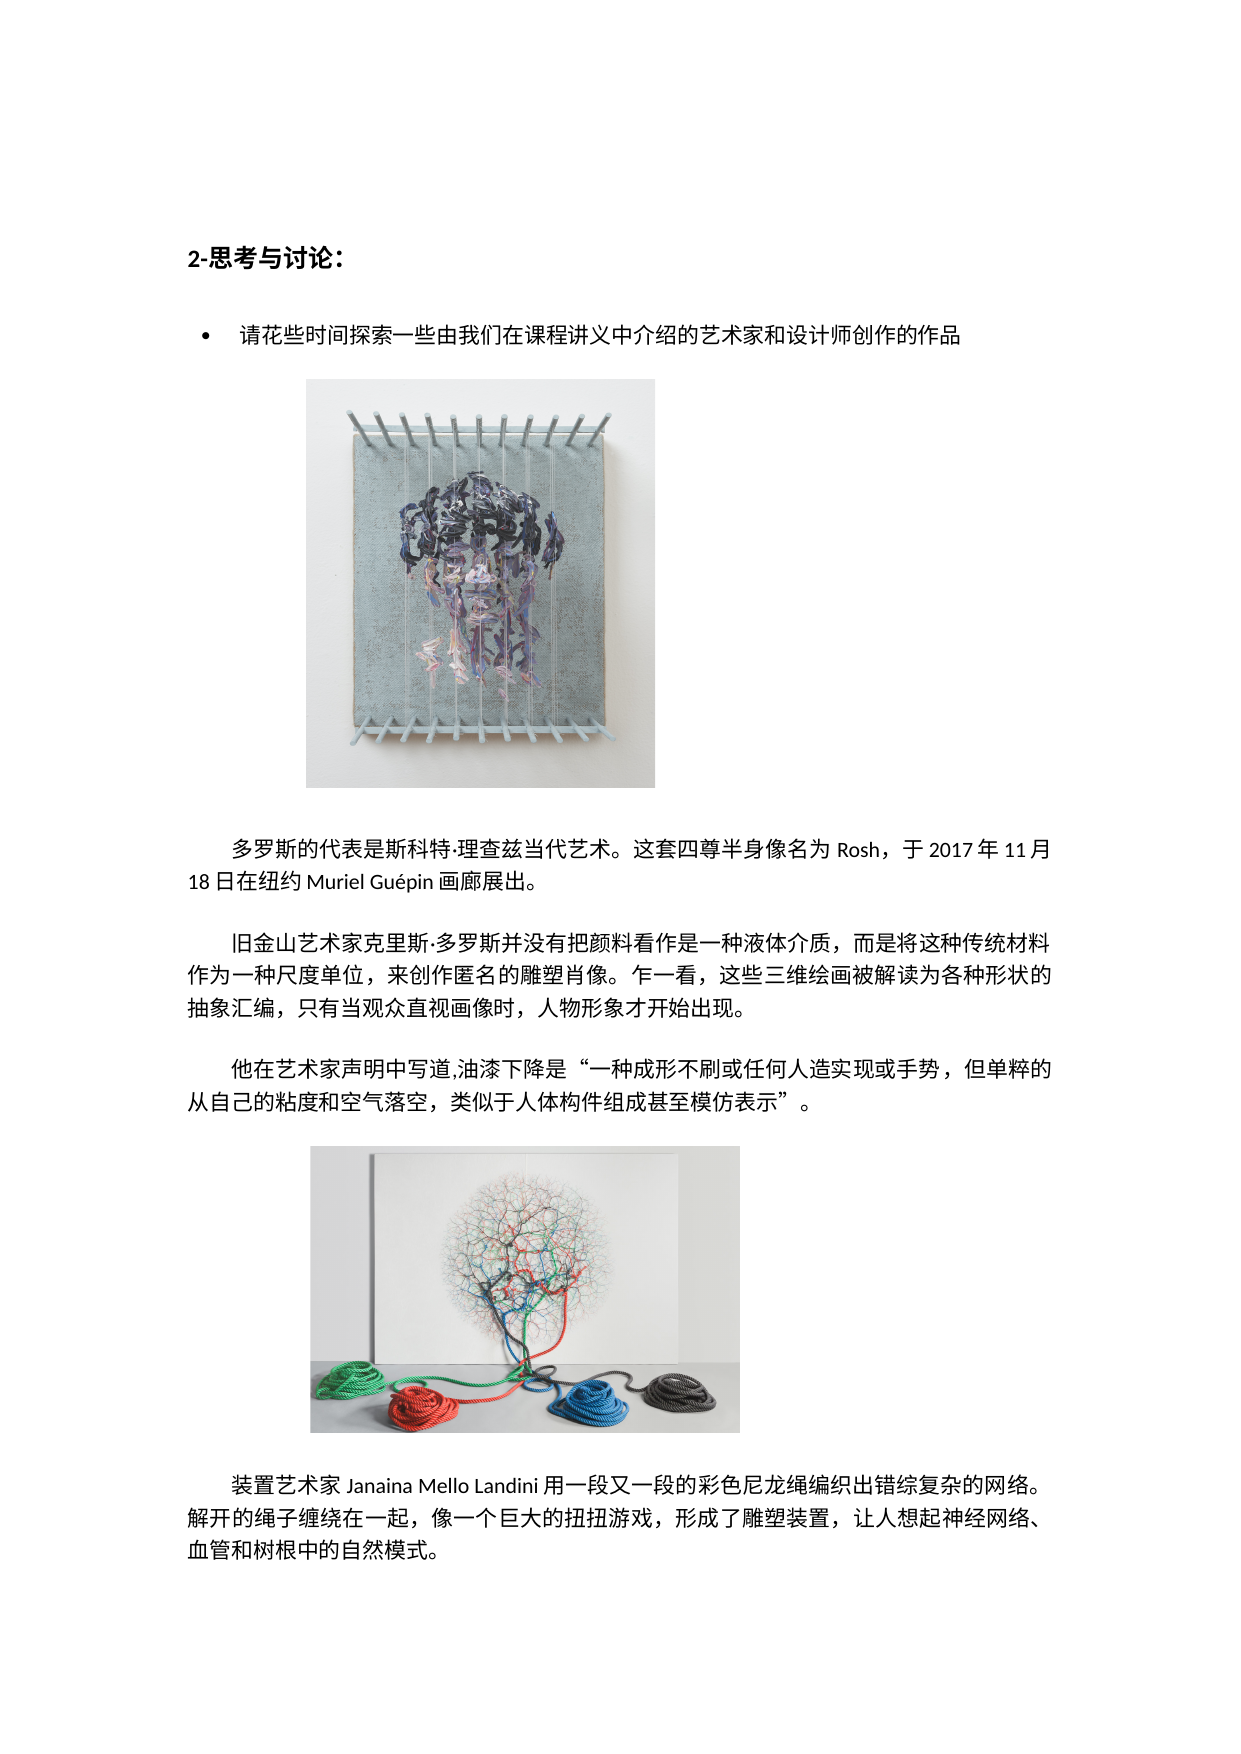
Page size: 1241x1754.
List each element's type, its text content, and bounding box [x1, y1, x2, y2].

list 请花些时间探索一些由我们在课程讲义中介绍的艺术家和设计师创作的作品 [202, 318, 1053, 350]
picture [310, 1146, 740, 1433]
list 旧金山艺术家克里斯·多罗斯并没有把颜料看作是一种液体介质，而是将这种传统材料作为一种尺度单位，来创作匿名的雕塑肖像。乍一看，这些三维绘画被解读为各种形状的抽象汇编，只有当观众直视画像时，人物形象才开始出现。 [187, 925, 1053, 1023]
picture [306, 379, 656, 788]
list 他在艺术家声明中写道,油漆下降是“一种成形不刷或任何人造实现或手势，但单粹的从自己的粘度和空气落空，类似于人体构件组成甚至模仿表示”。 [187, 1052, 1053, 1117]
list 装置艺术家Janaina Mello Landini用一段又一段的彩色尼龙绳编织出错综复杂的网络。解开的绳子缠绕在一起，像一个巨大的扭扭游戏，形成了雕塑装置，让人想起神经网络、血管和树根中的自然模式。 [187, 1468, 1053, 1565]
list 多罗斯的代表是斯科特·理查兹当代艺术。这套四尊半身像名为Rosh，于2017年11月18日在纽约Muriel Guépin画廊展出。 [187, 831, 1053, 896]
text 2-思考与讨论： [187, 224, 1053, 289]
